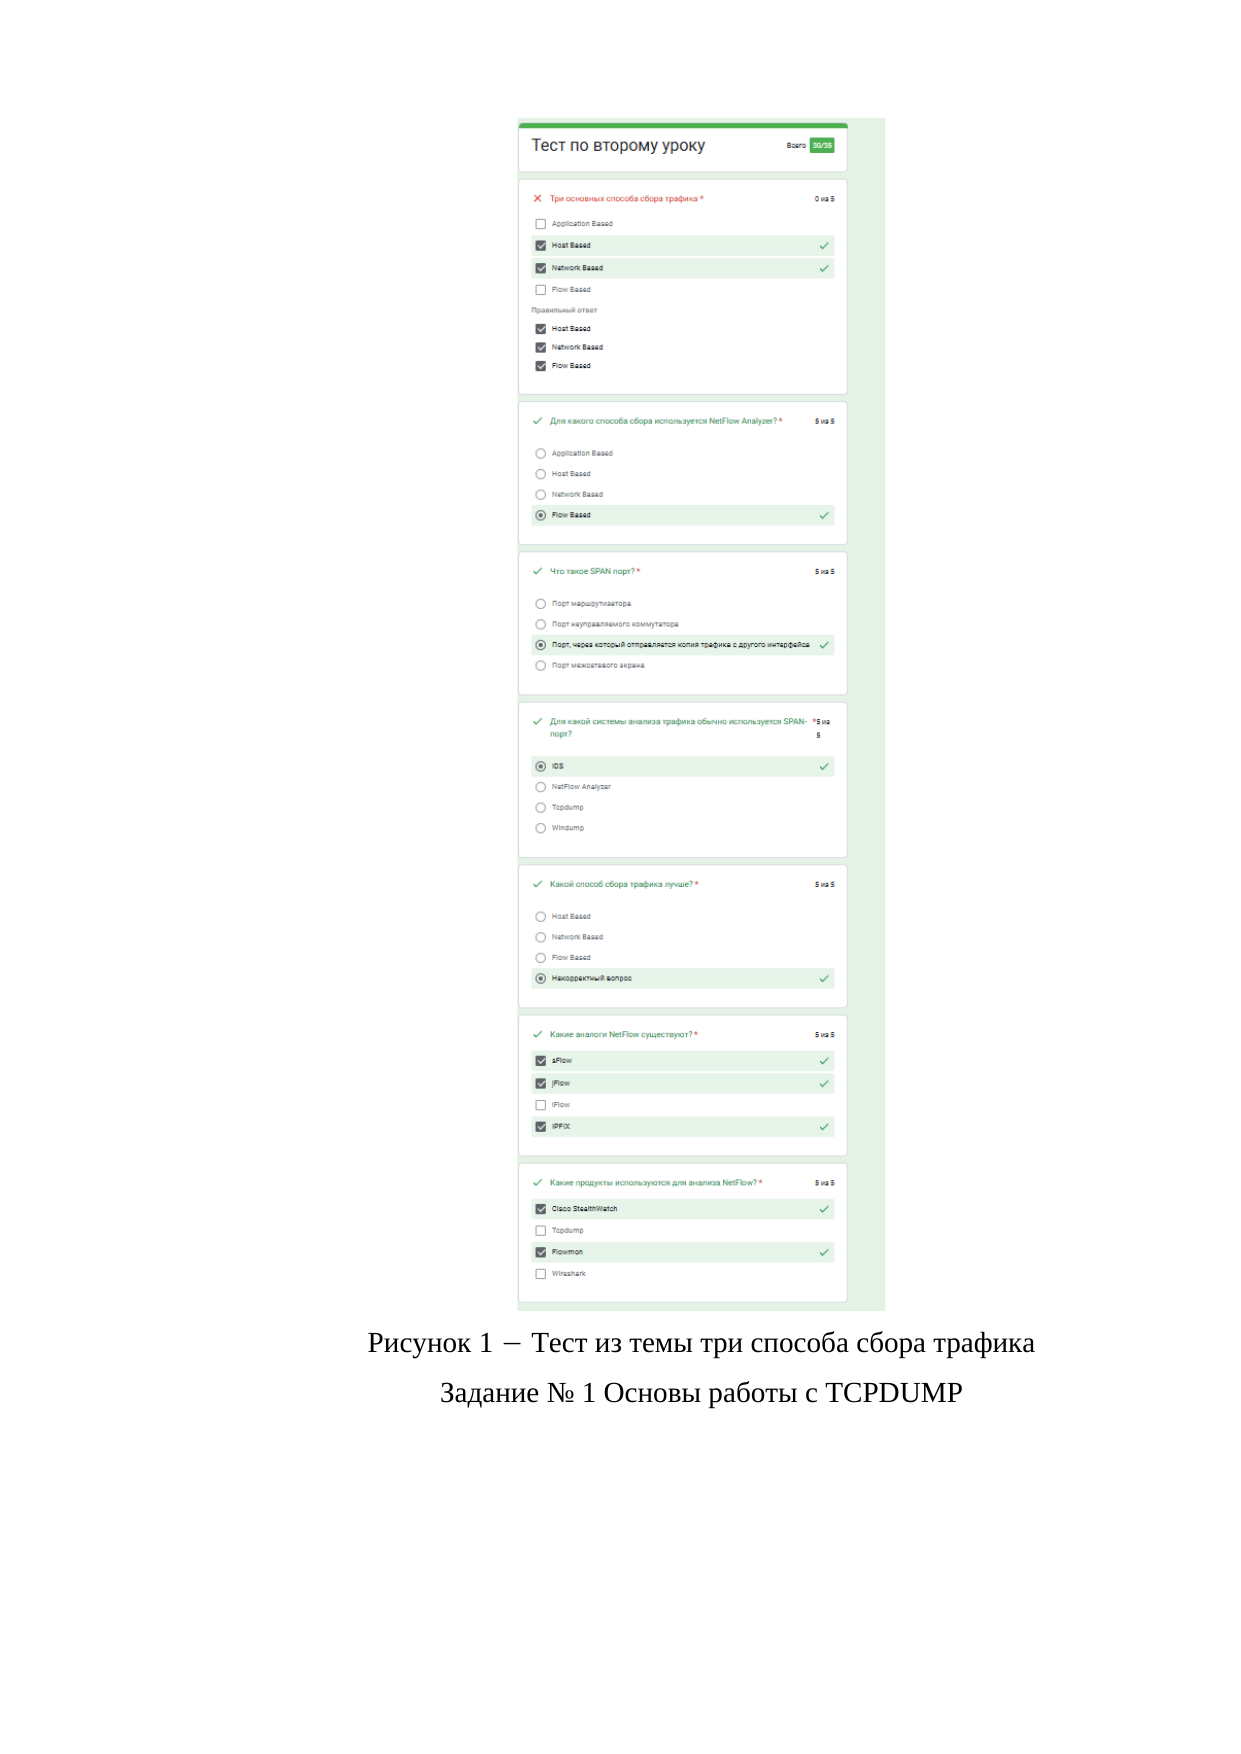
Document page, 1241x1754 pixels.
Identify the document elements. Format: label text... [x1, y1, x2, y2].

picture [517, 118, 886, 1311]
text Рисунок 1 Тест из темы три способа сбора трафика [177, 1325, 1152, 1359]
text Задание № 1 Основы работы с TCPDUMP [177, 1375, 1152, 1409]
